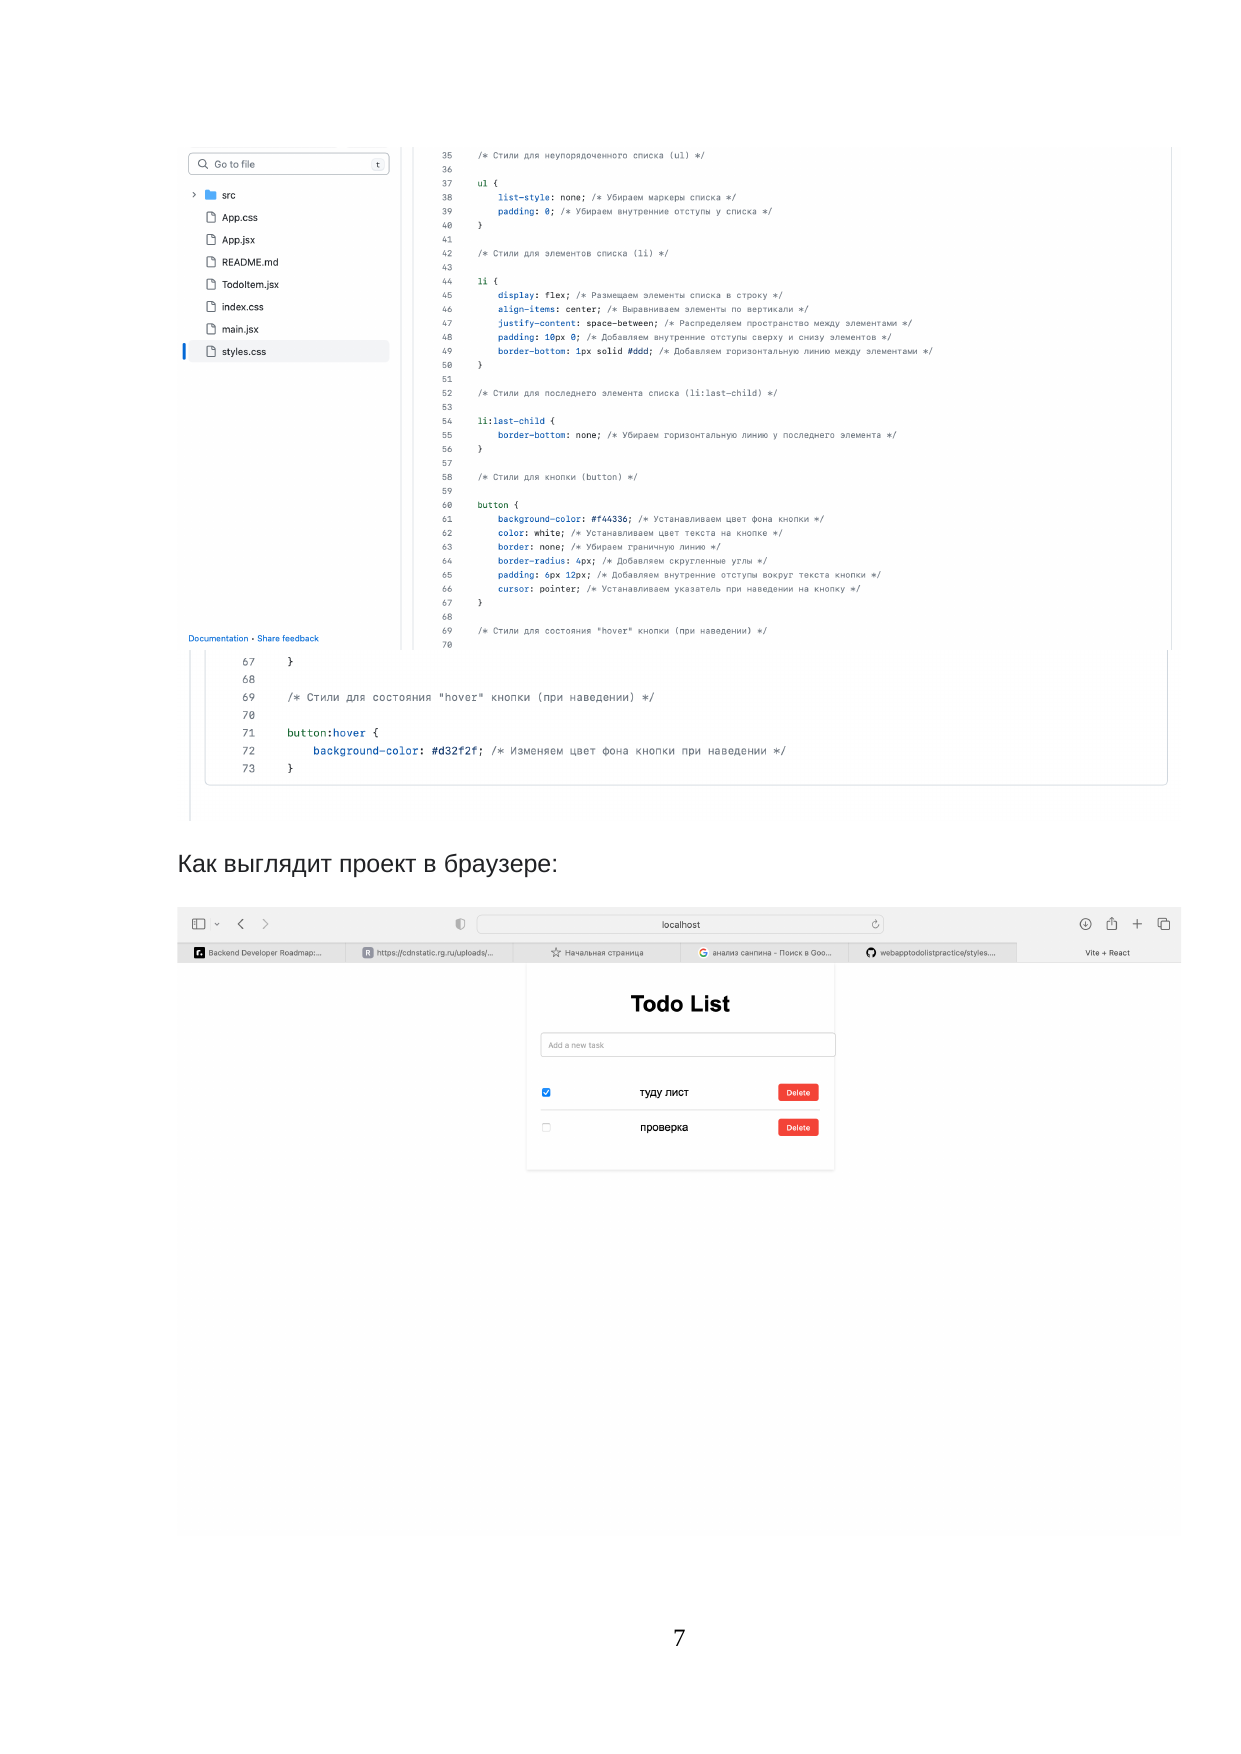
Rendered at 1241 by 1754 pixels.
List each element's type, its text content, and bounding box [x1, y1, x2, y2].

picture [177, 147, 1182, 821]
text Как выглядит проект в браузере: [177, 849, 1181, 878]
picture [177, 907, 1182, 1536]
